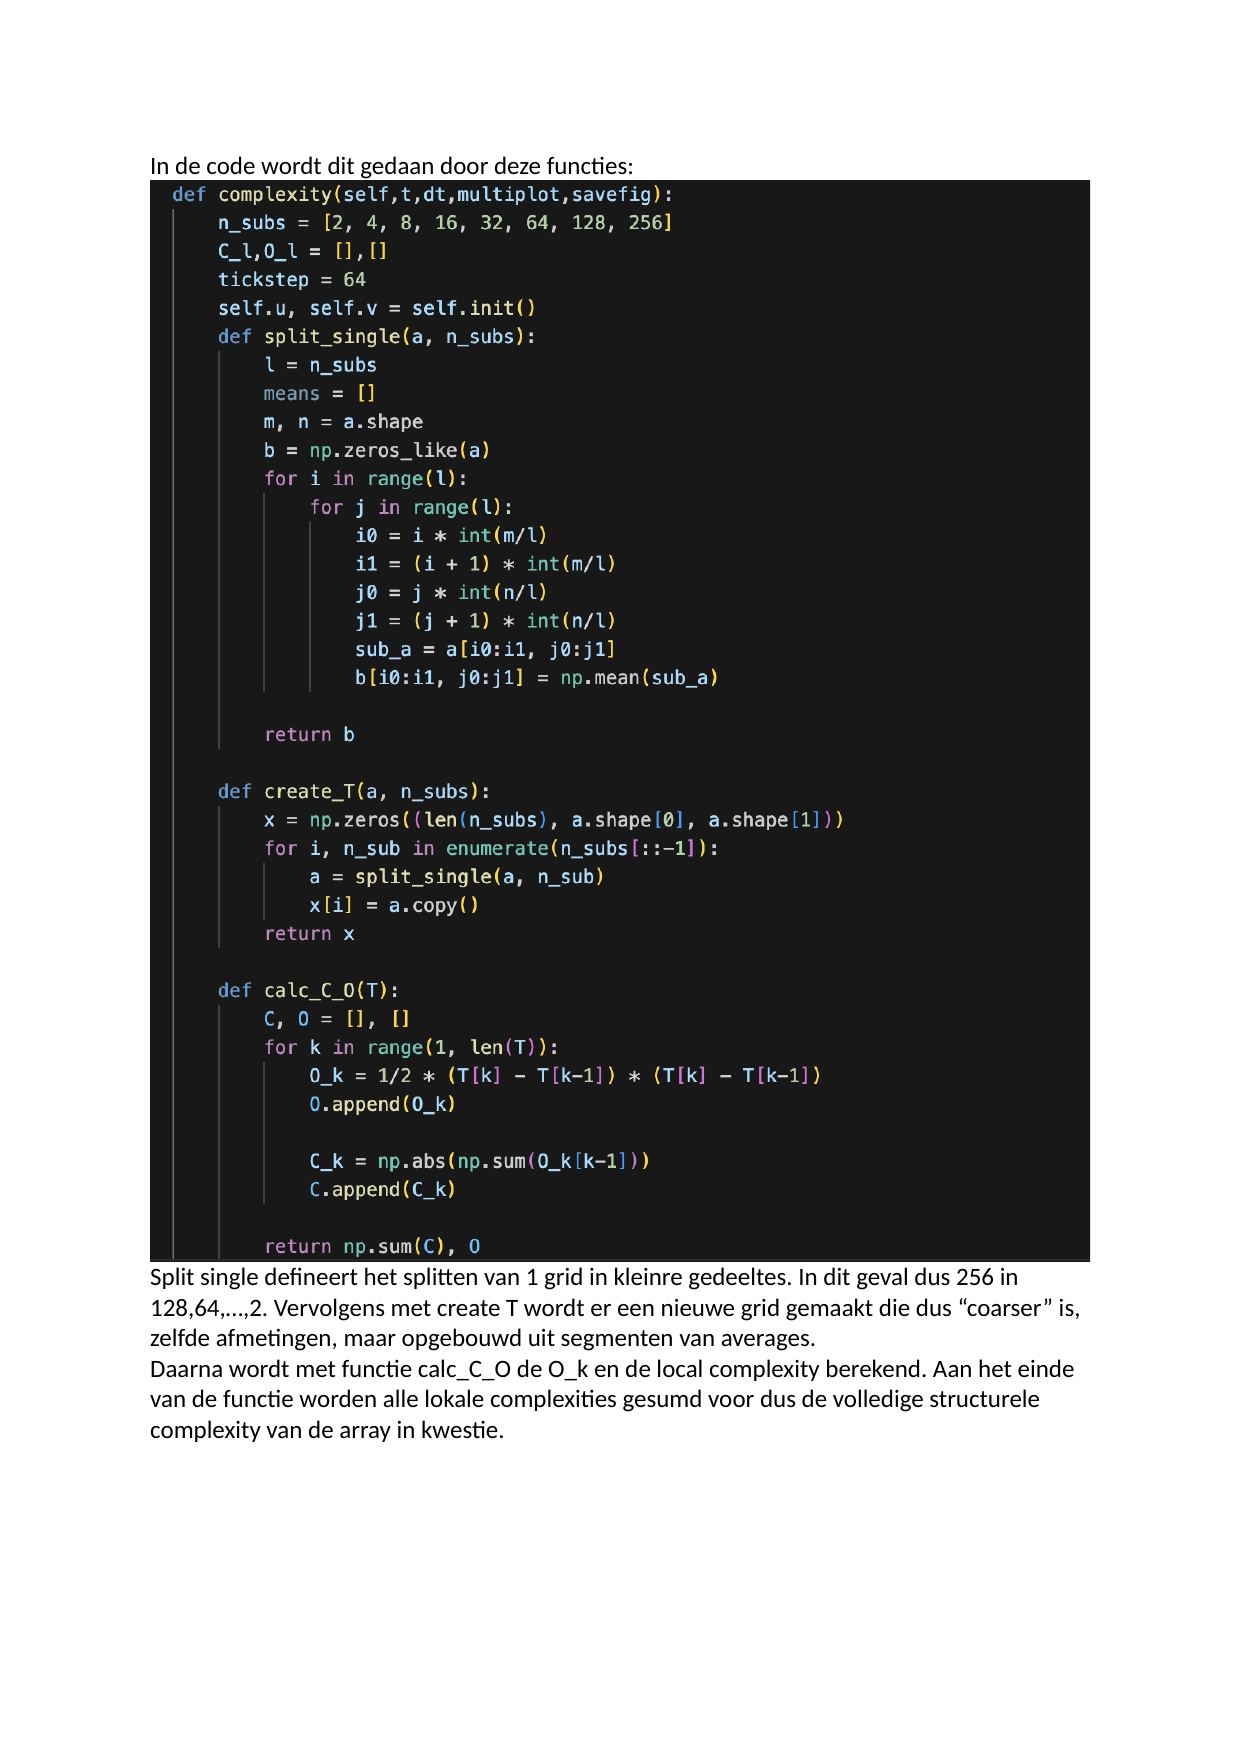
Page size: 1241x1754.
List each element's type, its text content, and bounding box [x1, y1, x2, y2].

text Daarna wordt met functie calc_C_O de O_k en de local complexity berekend. Aan het einde van de functie worden alle lokale complexities gesumd voor dus de volledige structurele complexity van de array in kwestie. [150, 1353, 1090, 1444]
picture [150, 180, 1091, 1262]
text Split single defineert het splitten van 1 grid in kleinre gedeeltes. In dit geval dus 256 in 128,64,…,2. Vervolgens met create T wordt er een nieuwe grid gemaakt die dus “coarser” is, zelfde afmetingen, maar opgebouwd uit segmenten van averages. [150, 1262, 1090, 1353]
text In de code wordt dit gedaan door deze functies: [150, 150, 1090, 180]
